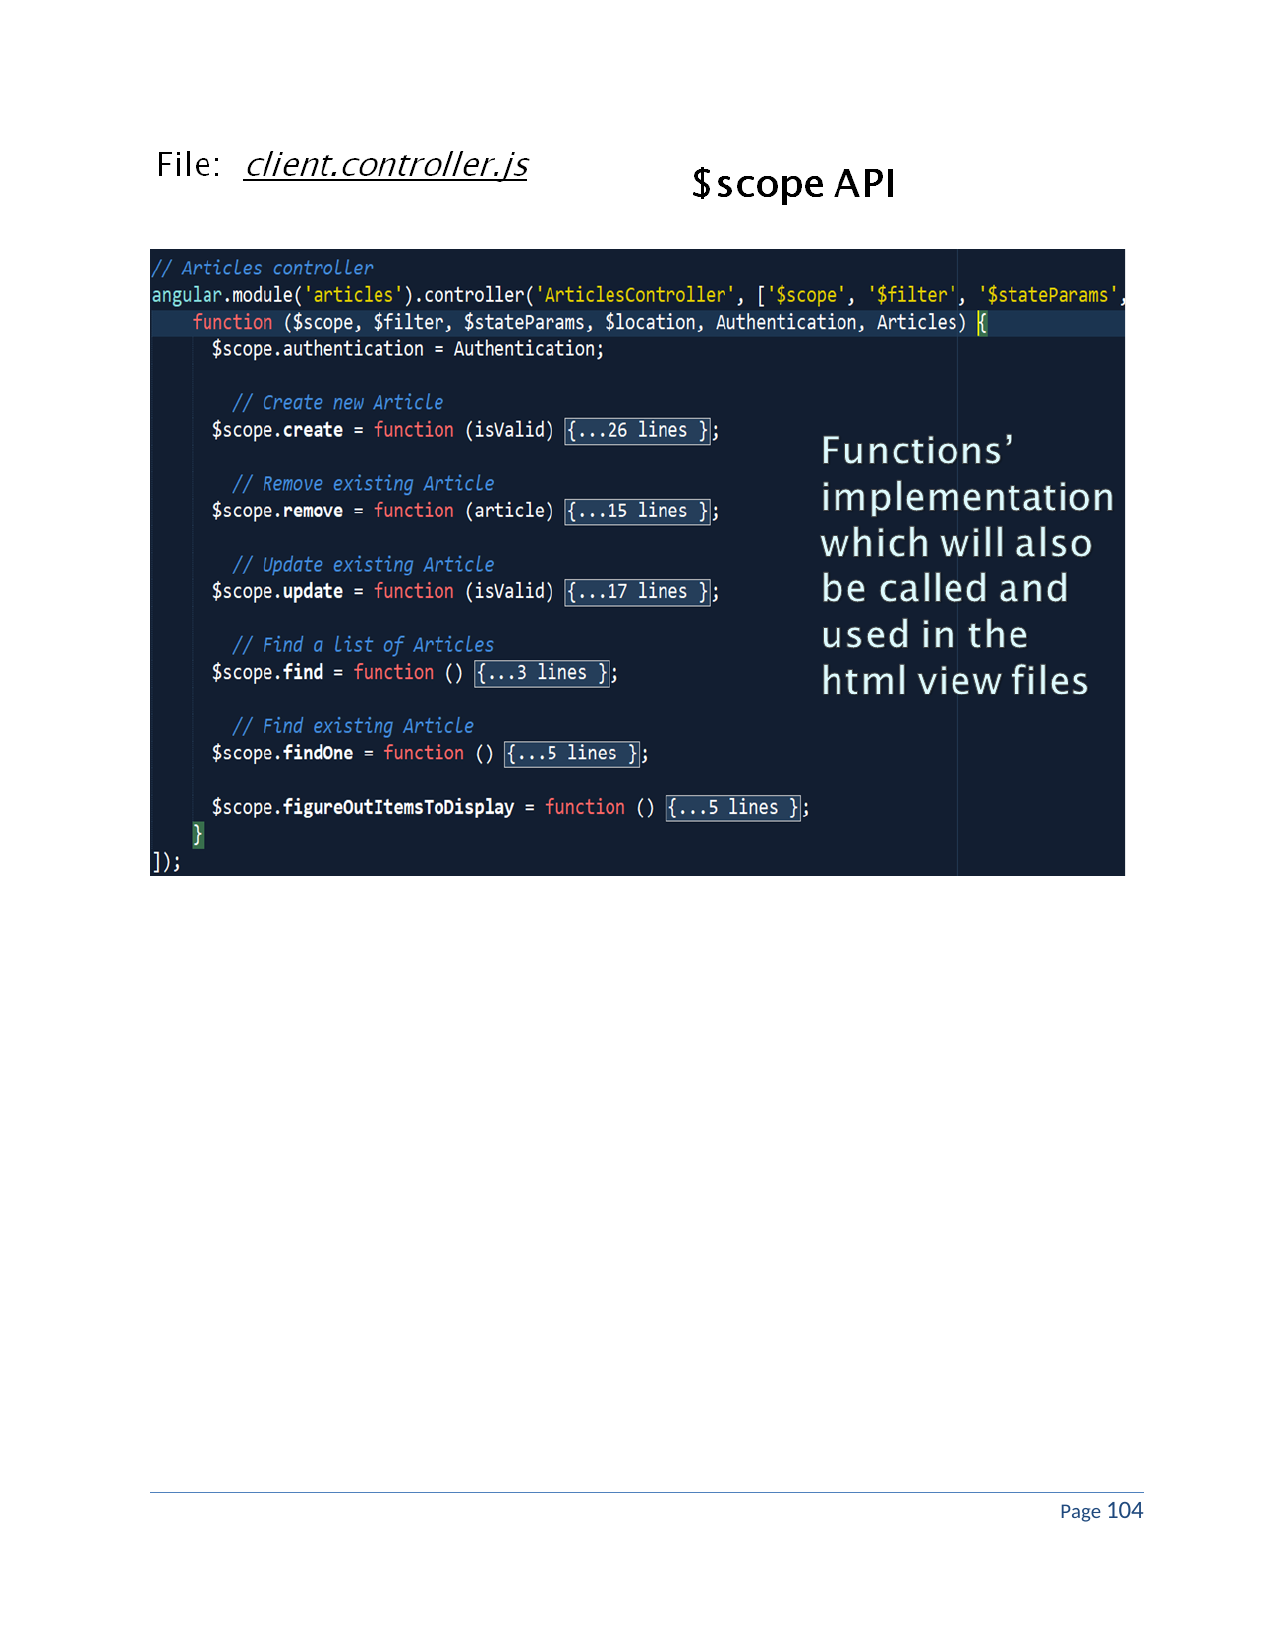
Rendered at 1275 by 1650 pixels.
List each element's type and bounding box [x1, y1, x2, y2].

picture [150, 150, 1125, 876]
